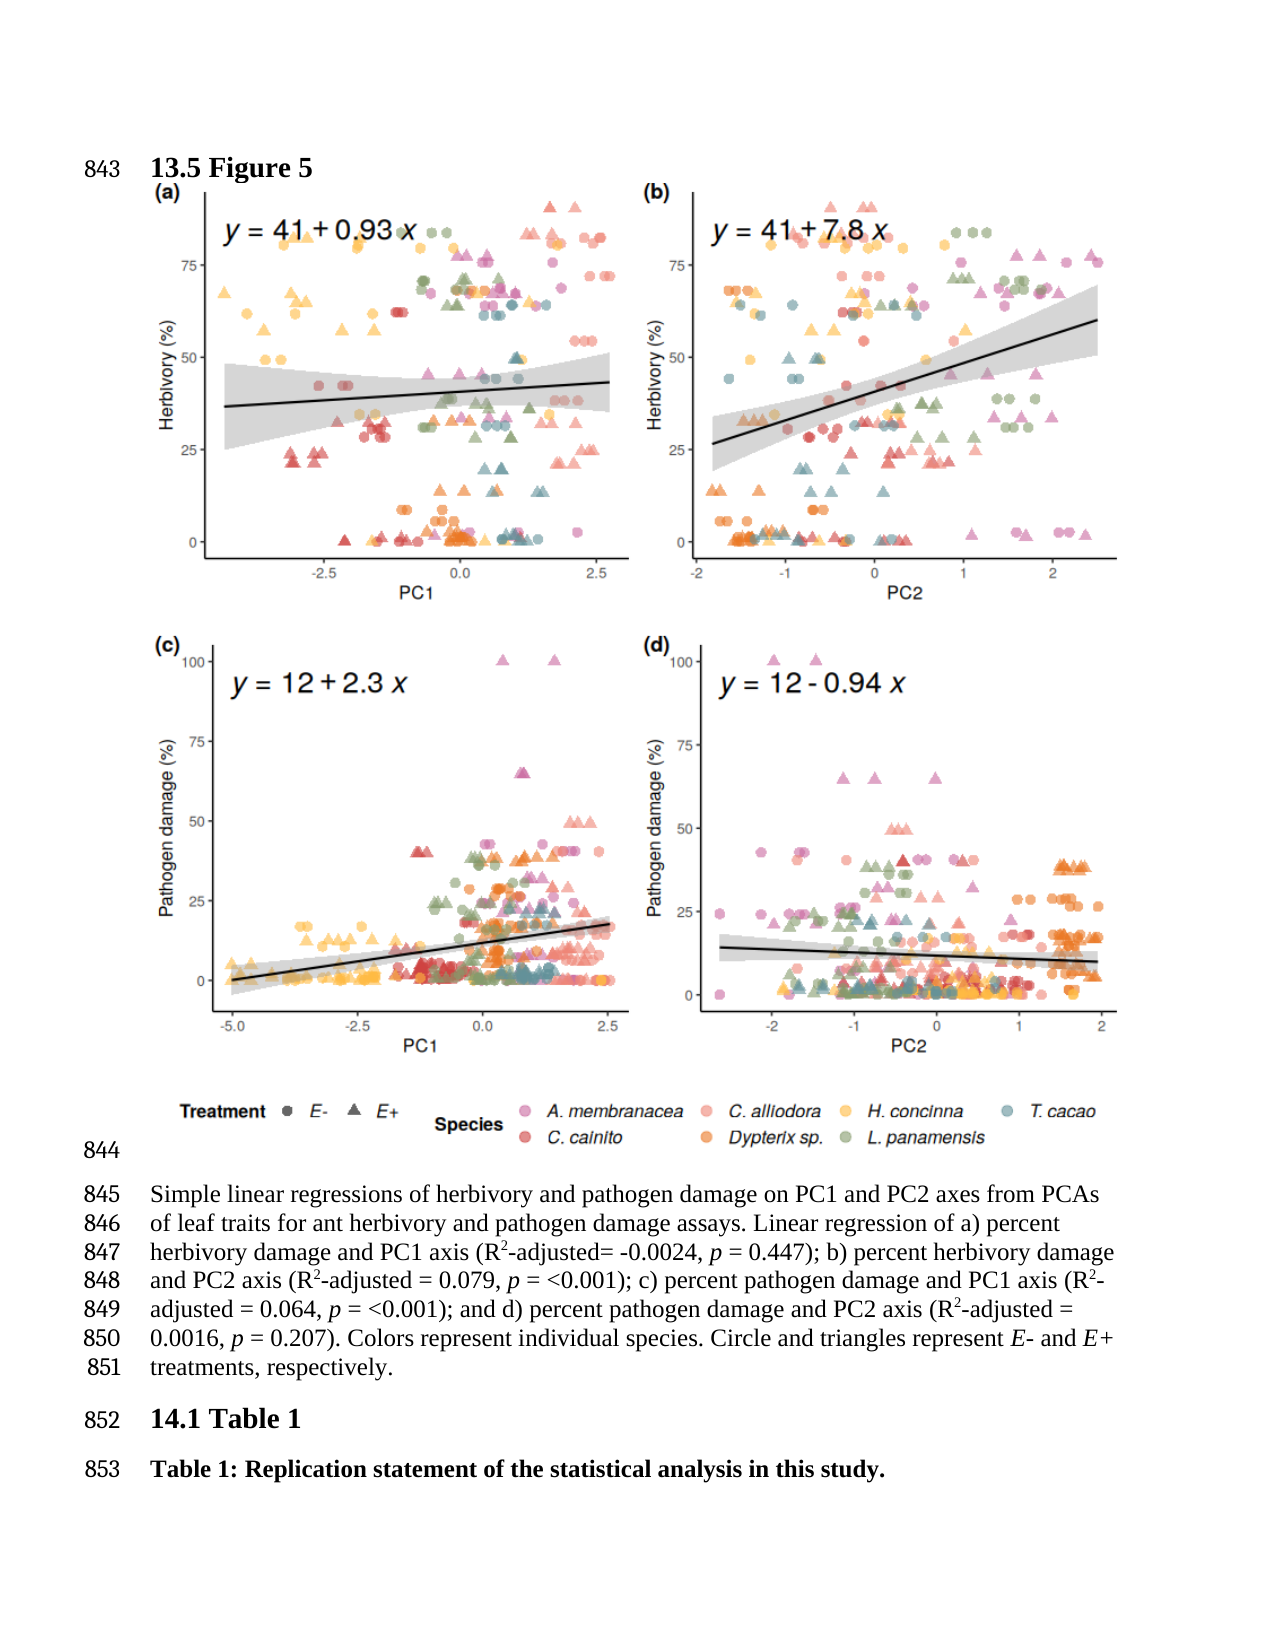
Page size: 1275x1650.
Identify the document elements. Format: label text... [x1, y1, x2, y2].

picture [150, 183, 1125, 1159]
subtitle 14.1 Table 1 [150, 1401, 1125, 1435]
text Table 1: Replication statement of the statistical analysis in this study. [150, 1454, 1125, 1482]
subtitle 13.5 Figure 5 [150, 150, 1125, 183]
text Simple linear regressions of herbivory and pathogen damage on PC1 and PC2 axes from PCAs of leaf traits for ant herbivory and pathogen damage assays. Linear regression of a) percent herbivory damage and PC1 axis (R2-adjusted= -0.0024, p = 0.447); b) percent herbivory damage and PC2 axis (R2-adjusted = 0.079, p = <0.001); c) percent pathogen damage and PC1 axis (R2-adjusted = 0.064, p = <0.001); and d) percent pathogen damage and PC2 axis (R2-adjusted = 0.0016, p = 0.207). Colors represent individual species. Circle and triangles represent E- and E+ treatments, respectively. [150, 1179, 1125, 1381]
